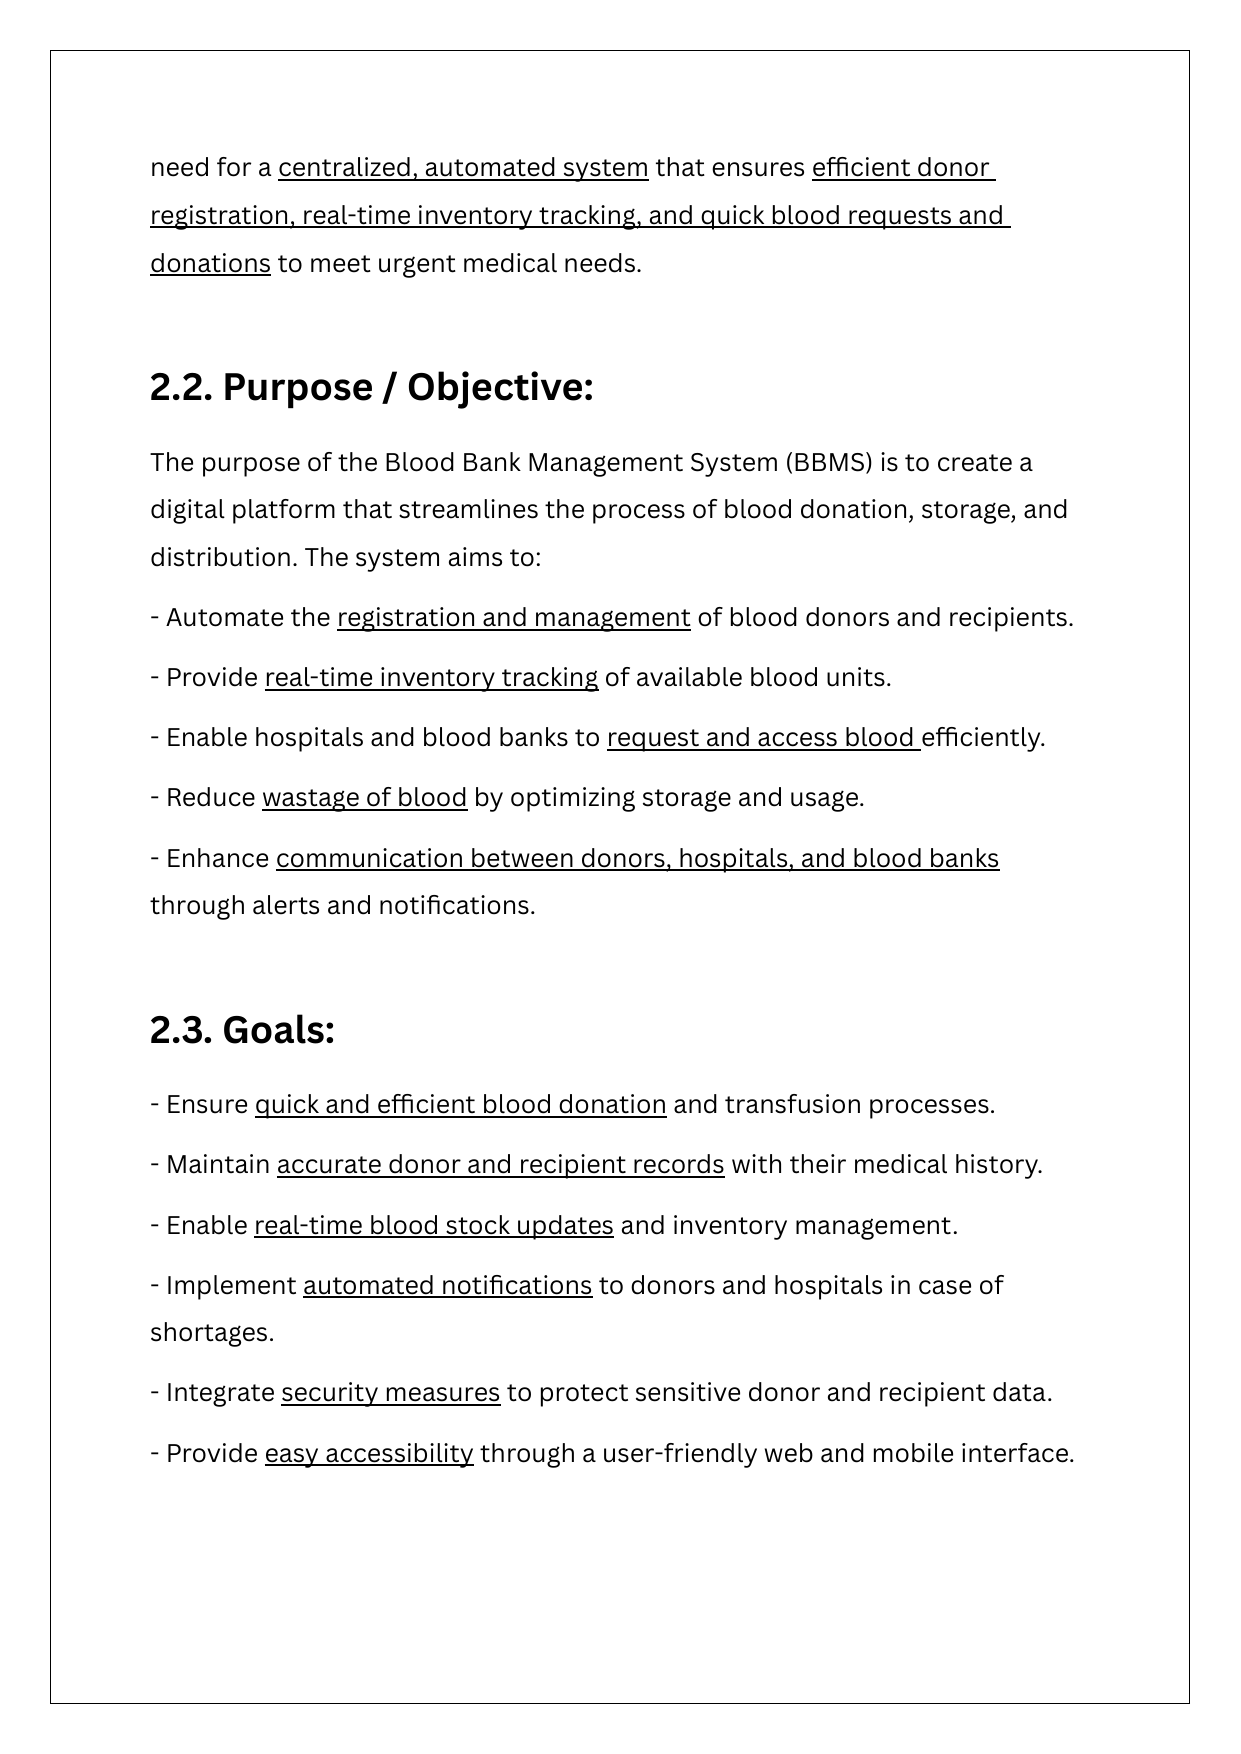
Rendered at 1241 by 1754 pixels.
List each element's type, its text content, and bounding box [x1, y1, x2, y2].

text 2.3. Goals: [150, 1003, 1090, 1054]
text - Enhance communication between donors, hospitals, and blood banks through alerts and notifications. [150, 840, 1090, 922]
text - Reduce wastage of blood by optimizing storage and usage. [150, 780, 1090, 814]
text - Enable real-time blood stock updates and inventory management. [150, 1207, 1090, 1241]
text - Ensure quick and efficient blood donation and transfusion processes. [150, 1087, 1090, 1121]
text - Provide easy accessibility through a user-friendly web and mobile interface. [150, 1435, 1090, 1469]
text 2.2. Purpose / Objective: [150, 361, 1090, 412]
text The purpose of the Blood Bank Management System (BBMS) is to create a digital platform that streamlines the process of blood donation, storage, and distribution. The system aims to: [150, 444, 1090, 574]
text - Automate the registration and management of blood donors and recipients. [150, 600, 1090, 634]
text - Enable hospitals and blood banks to request and access blood efficiently. [150, 720, 1090, 754]
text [150, 150, 1090, 279]
text - Integrate security measures to protect sensitive donor and recipient data. [150, 1375, 1090, 1409]
text - Implement automated notifications to donors and hospitals in case of shortages. [150, 1267, 1090, 1349]
text - Maintain accurate donor and recipient records with their medical history. [150, 1147, 1090, 1181]
text - Provide real-time inventory tracking of available blood units. [150, 660, 1090, 694]
